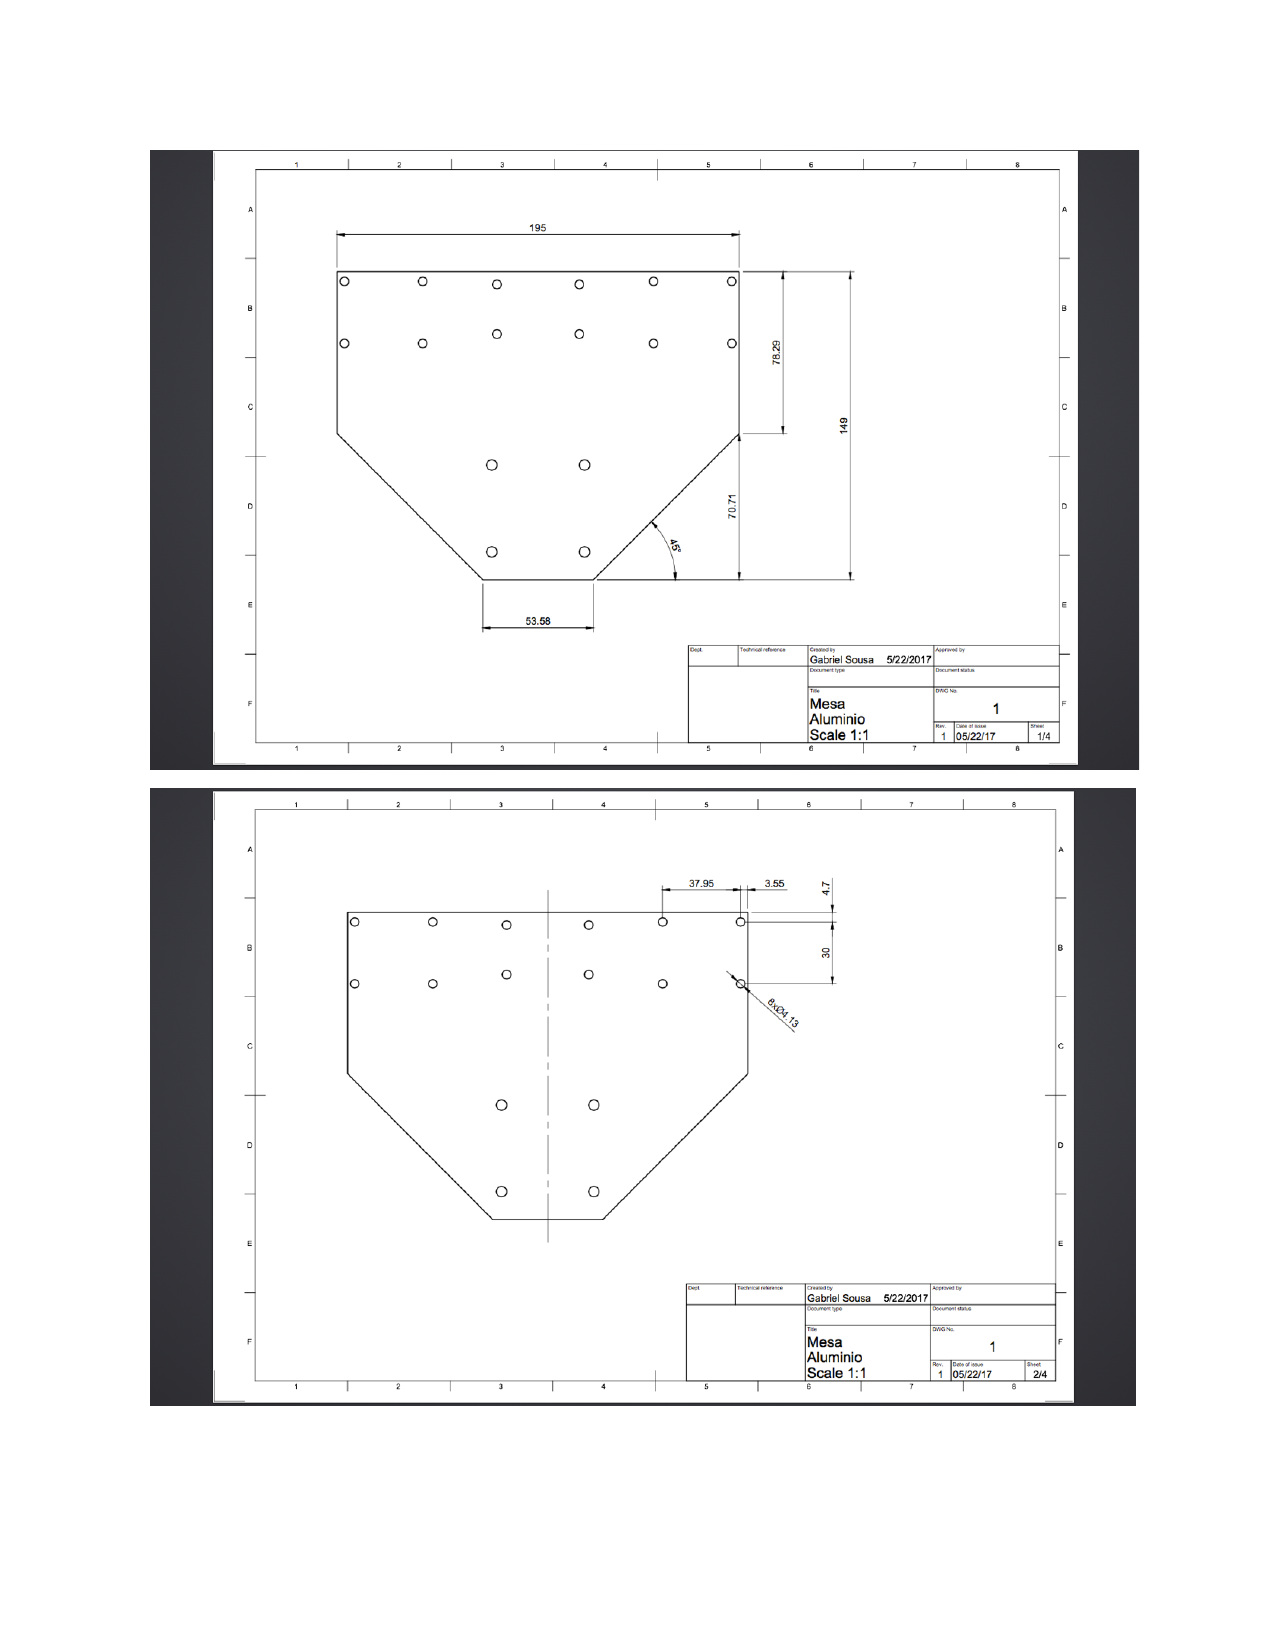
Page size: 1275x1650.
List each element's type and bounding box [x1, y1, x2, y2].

picture [150, 788, 1136, 1406]
picture [150, 150, 1140, 770]
